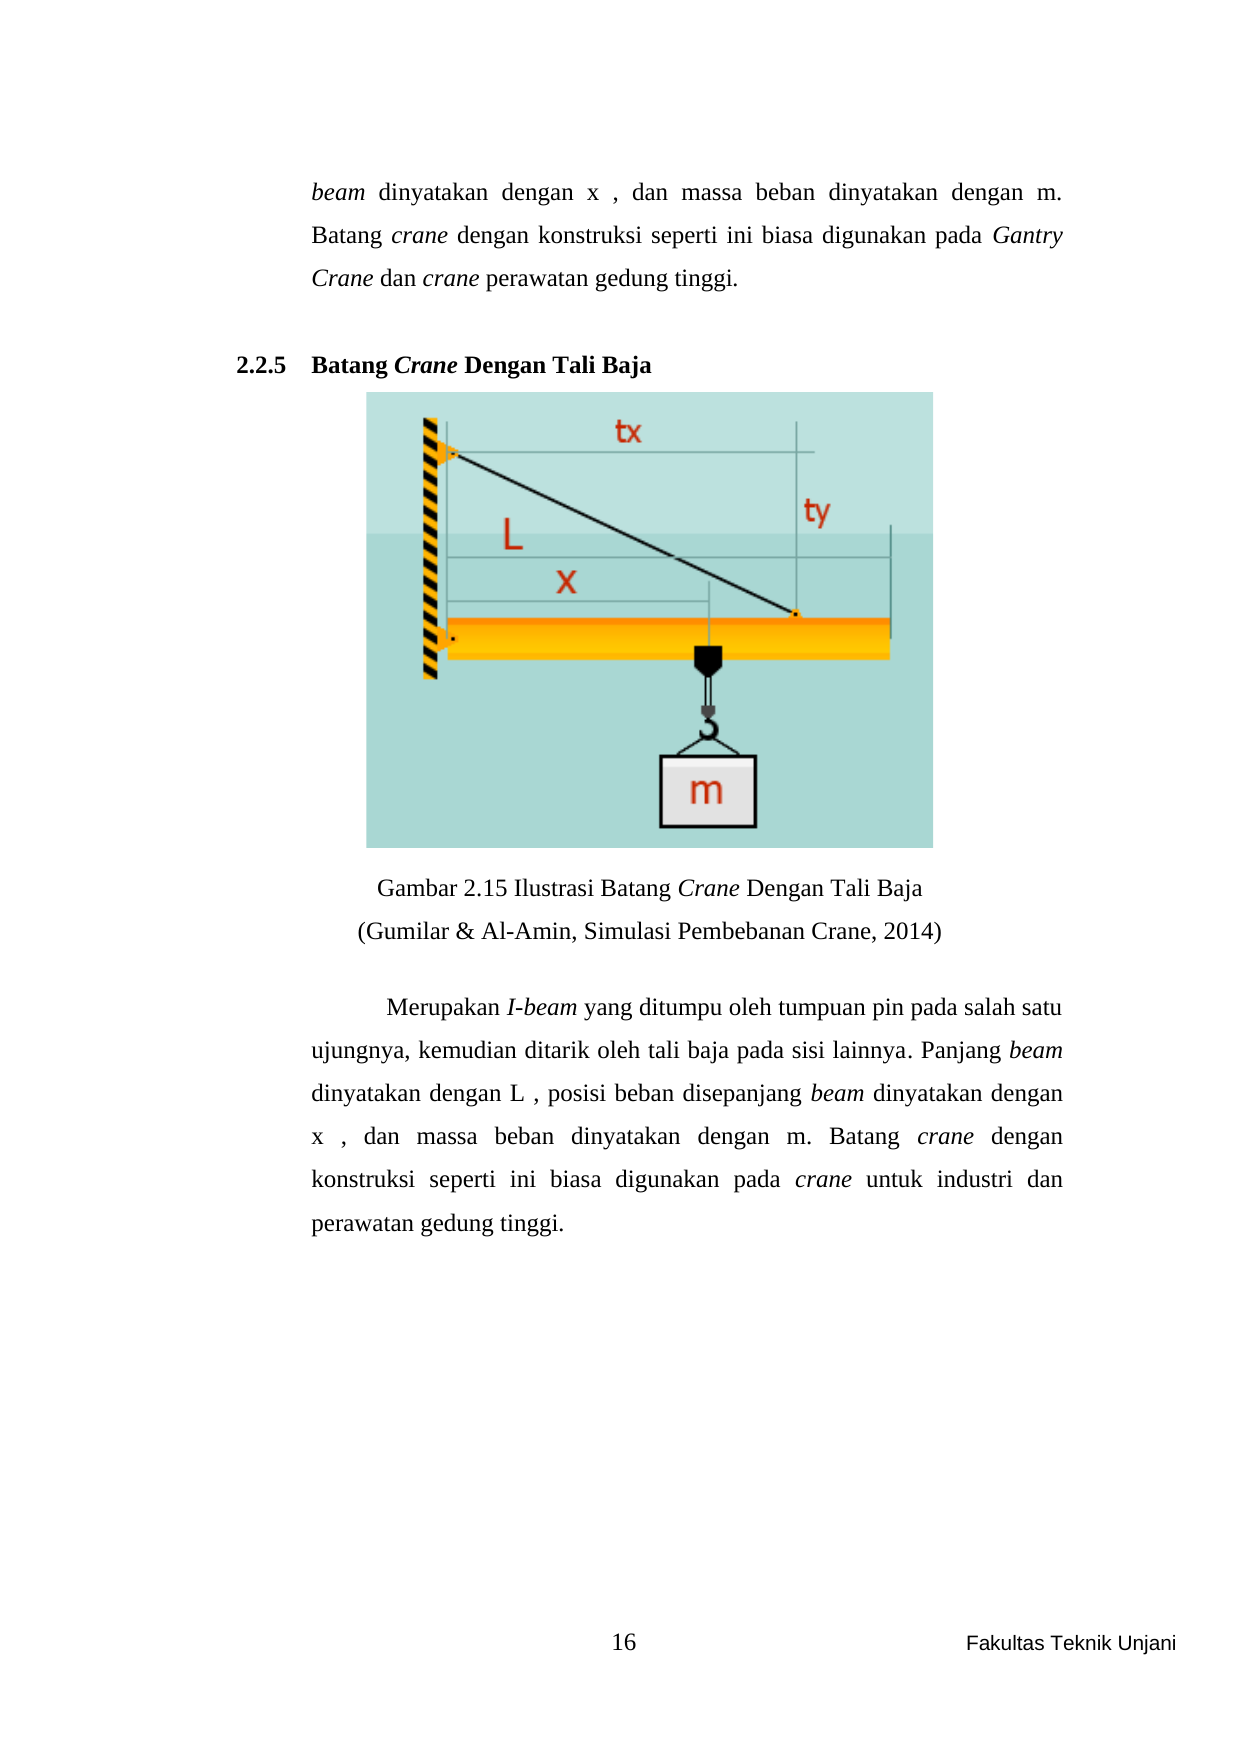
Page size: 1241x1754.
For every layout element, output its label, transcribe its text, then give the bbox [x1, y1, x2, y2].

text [311, 177, 1063, 292]
subtitle 2.2.5 Batang Crane Dengan Tali Baja [236, 350, 1063, 378]
text Merupakan I-beam yang ditumpu oleh tumpuan pin pada salah satu ujungnya, kemudian ditarik oleh tali baja pada sisi lainnya. Panjang beam dinyatakan dengan L , posisi beban disepanjang beam dinyatakan dengan x , dan massa beban dinyatakan dengan m. Batang crane dengan konstruksi seperti ini biasa digunakan pada crane untuk industri dan perawatan gedung tinggi. [311, 992, 1063, 1236]
picture [366, 392, 934, 848]
